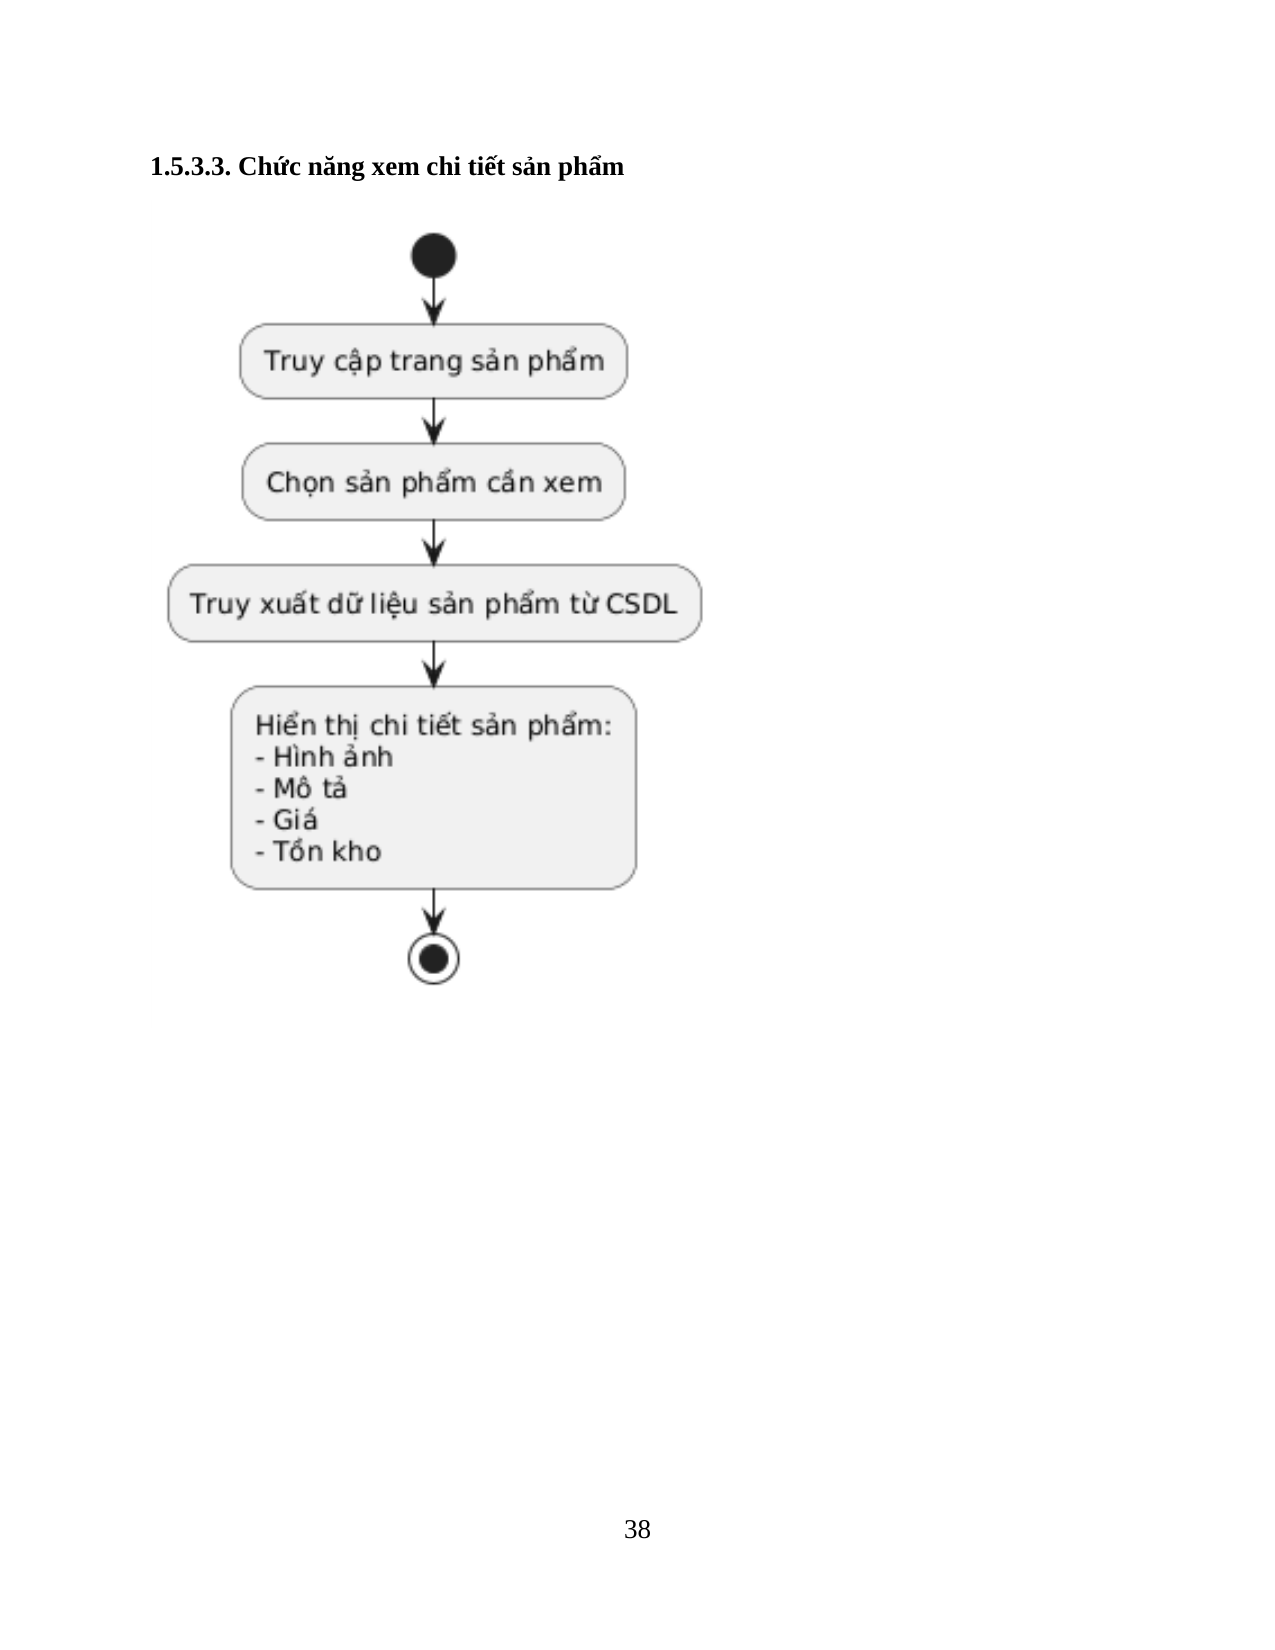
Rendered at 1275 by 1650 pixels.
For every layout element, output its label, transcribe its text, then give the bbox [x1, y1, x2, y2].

picture [150, 200, 721, 1028]
subtitle 1.5.3.3. Chức năng xem chi tiết sản phẩm [150, 150, 1125, 181]
